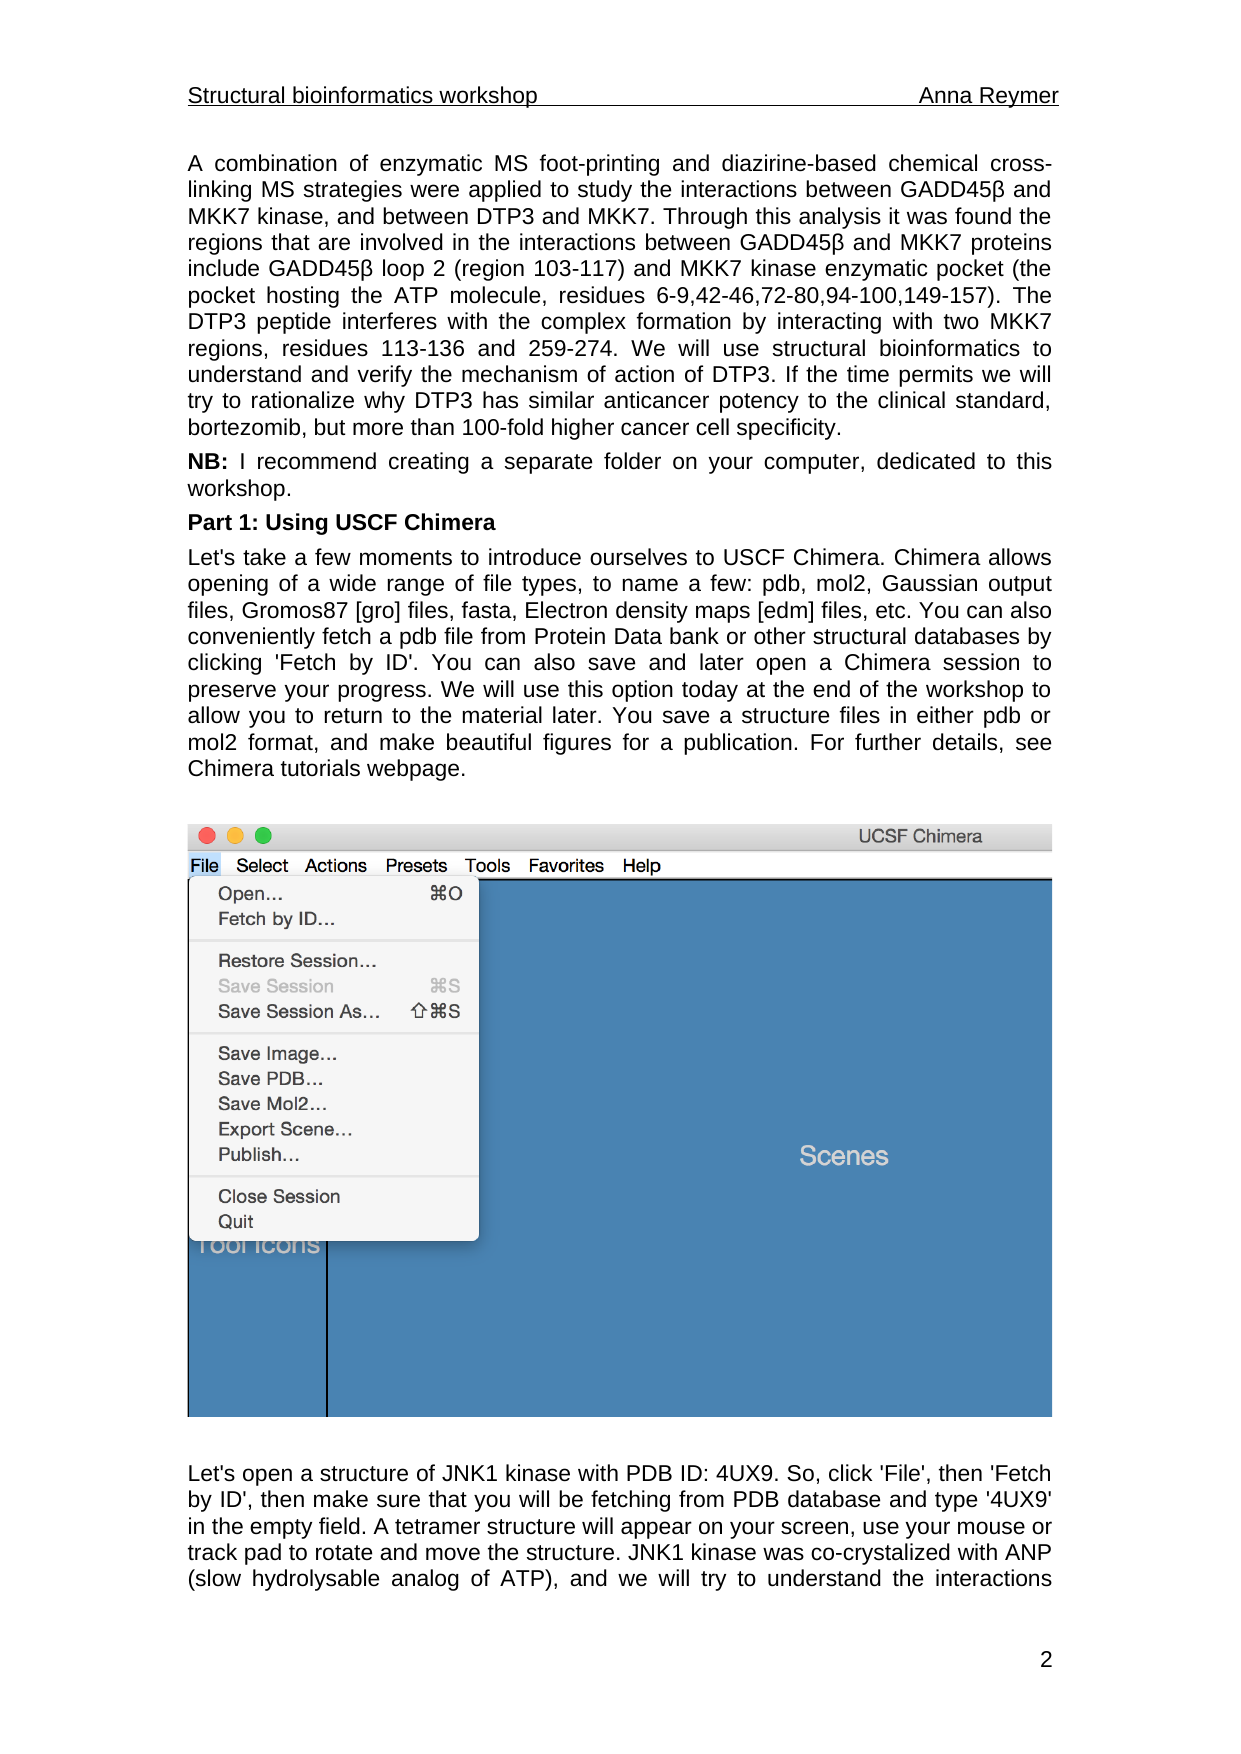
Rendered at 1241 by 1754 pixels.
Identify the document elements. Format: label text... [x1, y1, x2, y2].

text NB: I recommend creating a separate folder on your computer, dedicated to this workshop. [187, 448, 1053, 501]
text A combination of enzymatic MS foot-printing and diazirine-based chemical cross-linking MS strategies were applied to study the interactions between GADD45β and MKK7 kinase, and between DTP3 and MKK7. Through this analysis it was found the regions that are involved in the interactions between GADD45β and MKK7 proteins include GADD45β loop 2 (region 103-117) and MKK7 kinase enzymatic pocket (the pocket hosting the ATP molecule, residues 6-9,42-46,72-80,94-100,149-157). The DTP3 peptide interferes with the complex formation by interacting with two MKK7 regions, residues 113-136 and 259-274. We will use structural bioinformatics to understand and verify the mechanism of action of DTP3. If the time permits we will try to rationalize why DTP3 has similar anticancer potency to the clinical standard, bortezomib, but more than 100-fold higher cancer cell specificity. [187, 150, 1053, 440]
text Let's take a few moments to introduce ourselves to USCF Chimera. Chimera allows opening of a wide range of file types, to name a few: pdb, mol2, Gaussian output files, Gromos87 [gro] files, fasta, Electron density maps [edm] files, etc. You can also conveniently fetch a pdb file from Protein Data bank or other structural databases by clicking 'Fetch by ID'. You can also save and later open a Chimera session to preserve your progress. We will use this option today at the end of the workshop to allow you to return to the material later. You save a structure files in either pdb or mol2 format, and make beautiful figures for a publication. For further details, see Chimera tutorials webpage. [187, 544, 1053, 781]
text Part 1: Using USCF Chimera [187, 509, 1053, 536]
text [187, 1460, 1053, 1592]
picture [187, 824, 1053, 1417]
